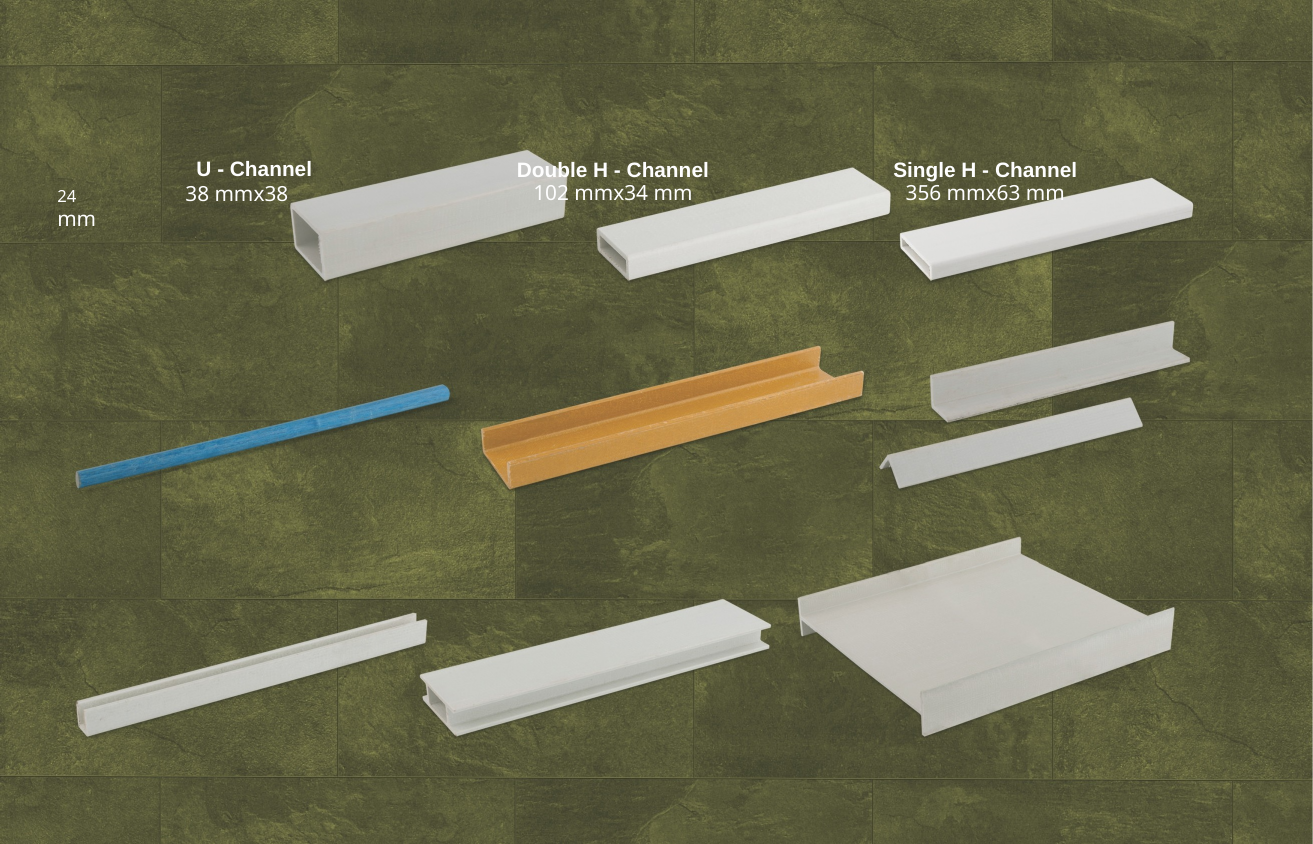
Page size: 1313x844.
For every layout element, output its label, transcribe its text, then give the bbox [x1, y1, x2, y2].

subtitle Single H - Channel [891, 158, 1079, 182]
text 356 mmx63 mm [891, 182, 1079, 206]
text 102 mmx34 mm [514, 182, 711, 206]
picture [0, 0, 1313, 844]
subtitle Double H - Channel [514, 158, 711, 182]
subtitle U - Channel [196, 158, 327, 182]
text 24 38 mmx38 mm [57, 182, 327, 231]
